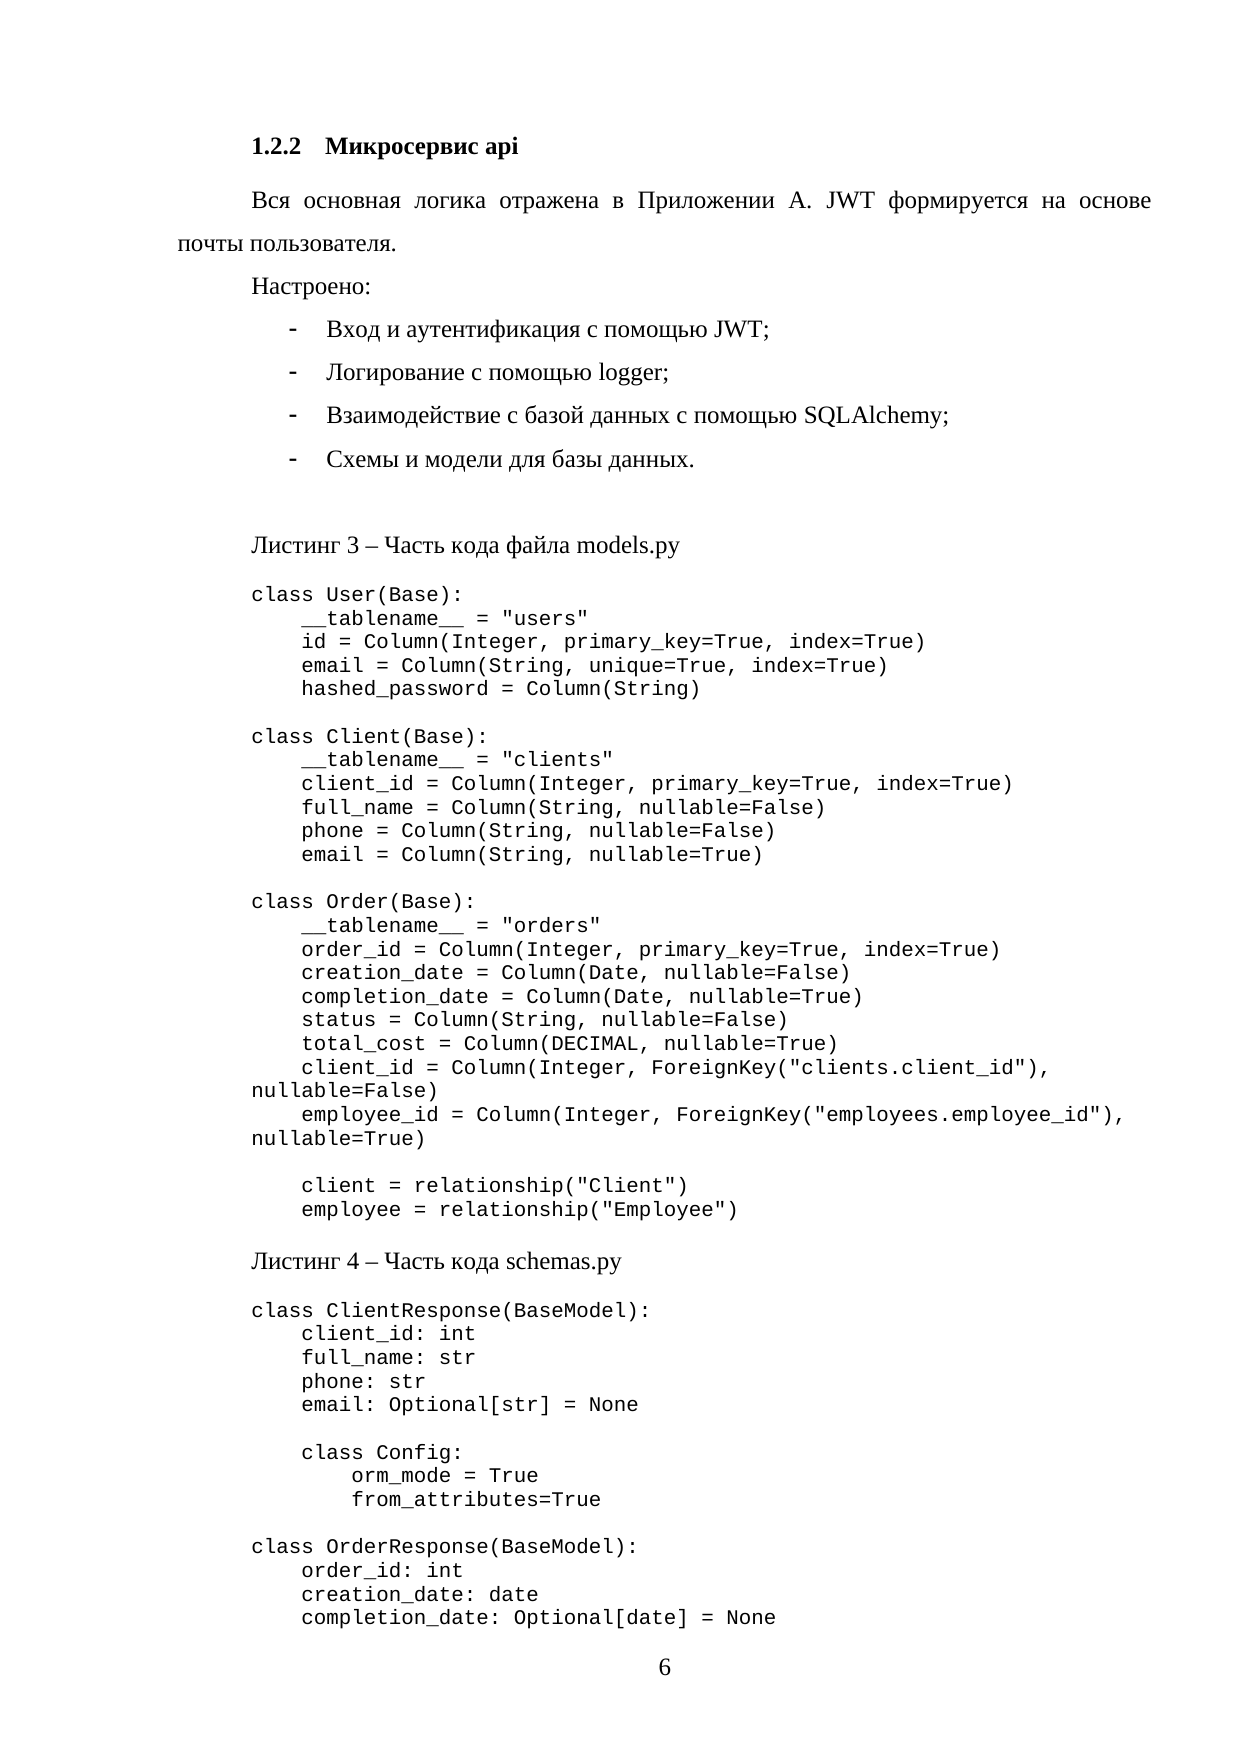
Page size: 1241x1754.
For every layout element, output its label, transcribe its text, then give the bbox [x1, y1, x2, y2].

text order_id = Column(Integer, primary_key=True, index=True) [251, 938, 1152, 962]
text class Order(Base): [251, 891, 1152, 915]
text client = relationship("Client") [251, 1175, 1152, 1199]
text full_name = Column(String, nullable=False) [251, 797, 1152, 820]
text full_name: str [251, 1347, 1152, 1371]
text class OrderResponse(BaseModel): [251, 1536, 1152, 1560]
text email = Column(String, nullable=True) [251, 844, 1152, 868]
text __tablename__ = "clients" [251, 749, 1152, 773]
text id = Column(Integer, primary_key=True, index=True) [251, 631, 1152, 655]
list Логирование с помощью logger; [288, 357, 1152, 386]
text Настроено: [251, 271, 1152, 300]
subtitle Микросервис api [251, 131, 1152, 160]
text creation_date = Column(Date, nullable=False) [251, 962, 1152, 986]
list Вход и аутентификация с помощью JWT; [288, 314, 1152, 343]
text client_id: int [251, 1323, 1152, 1347]
list Взаимодействие с базой данных с помощью SQLAlchemy; [288, 401, 1152, 429]
text order_id: int [251, 1560, 1152, 1583]
text email: Optional[str] = None [251, 1394, 1152, 1418]
text from_attributes=True [251, 1489, 1152, 1513]
text class Client(Base): [251, 726, 1152, 749]
text status = Column(String, nullable=False) [251, 1009, 1152, 1033]
text employee = relationship("Employee") [251, 1199, 1152, 1222]
list Схемы и модели для базы данных. [288, 444, 1152, 472]
text client_id = Column(Integer, ForeignKey("clients.client_id"), nullable=False) [251, 1057, 1152, 1104]
text Вся основная логика отражена в Приложении А. JWT формируется на основе почты пользователя. [177, 185, 1152, 257]
text phone: str [251, 1371, 1152, 1394]
text completion_date = Column(Date, nullable=True) [251, 986, 1152, 1009]
text completion_date: Optional[date] = None [251, 1607, 1152, 1631]
text orm_mode = True [251, 1465, 1152, 1489]
text client_id = Column(Integer, primary_key=True, index=True) [251, 773, 1152, 797]
text class ClientResponse(BaseModel): [251, 1300, 1152, 1323]
text Часть кода файла models.py [251, 530, 1152, 559]
text __tablename__ = "orders" [251, 915, 1152, 938]
text email = Column(String, unique=True, index=True) [251, 655, 1152, 678]
text class Config: [251, 1442, 1152, 1465]
text total_cost = Column(DECIMAL, nullable=True) [251, 1033, 1152, 1057]
text class User(Base): [251, 584, 1152, 607]
text creation_date: date [251, 1583, 1152, 1607]
text Часть кода schemas.py [251, 1246, 1152, 1275]
text phone = Column(String, nullable=False) [251, 820, 1152, 844]
text __tablename__ = "users" [251, 607, 1152, 631]
text employee_id = Column(Integer, ForeignKey("employees.employee_id"), nullable=True) [251, 1104, 1152, 1151]
text hashed_password = Column(String) [251, 678, 1152, 702]
